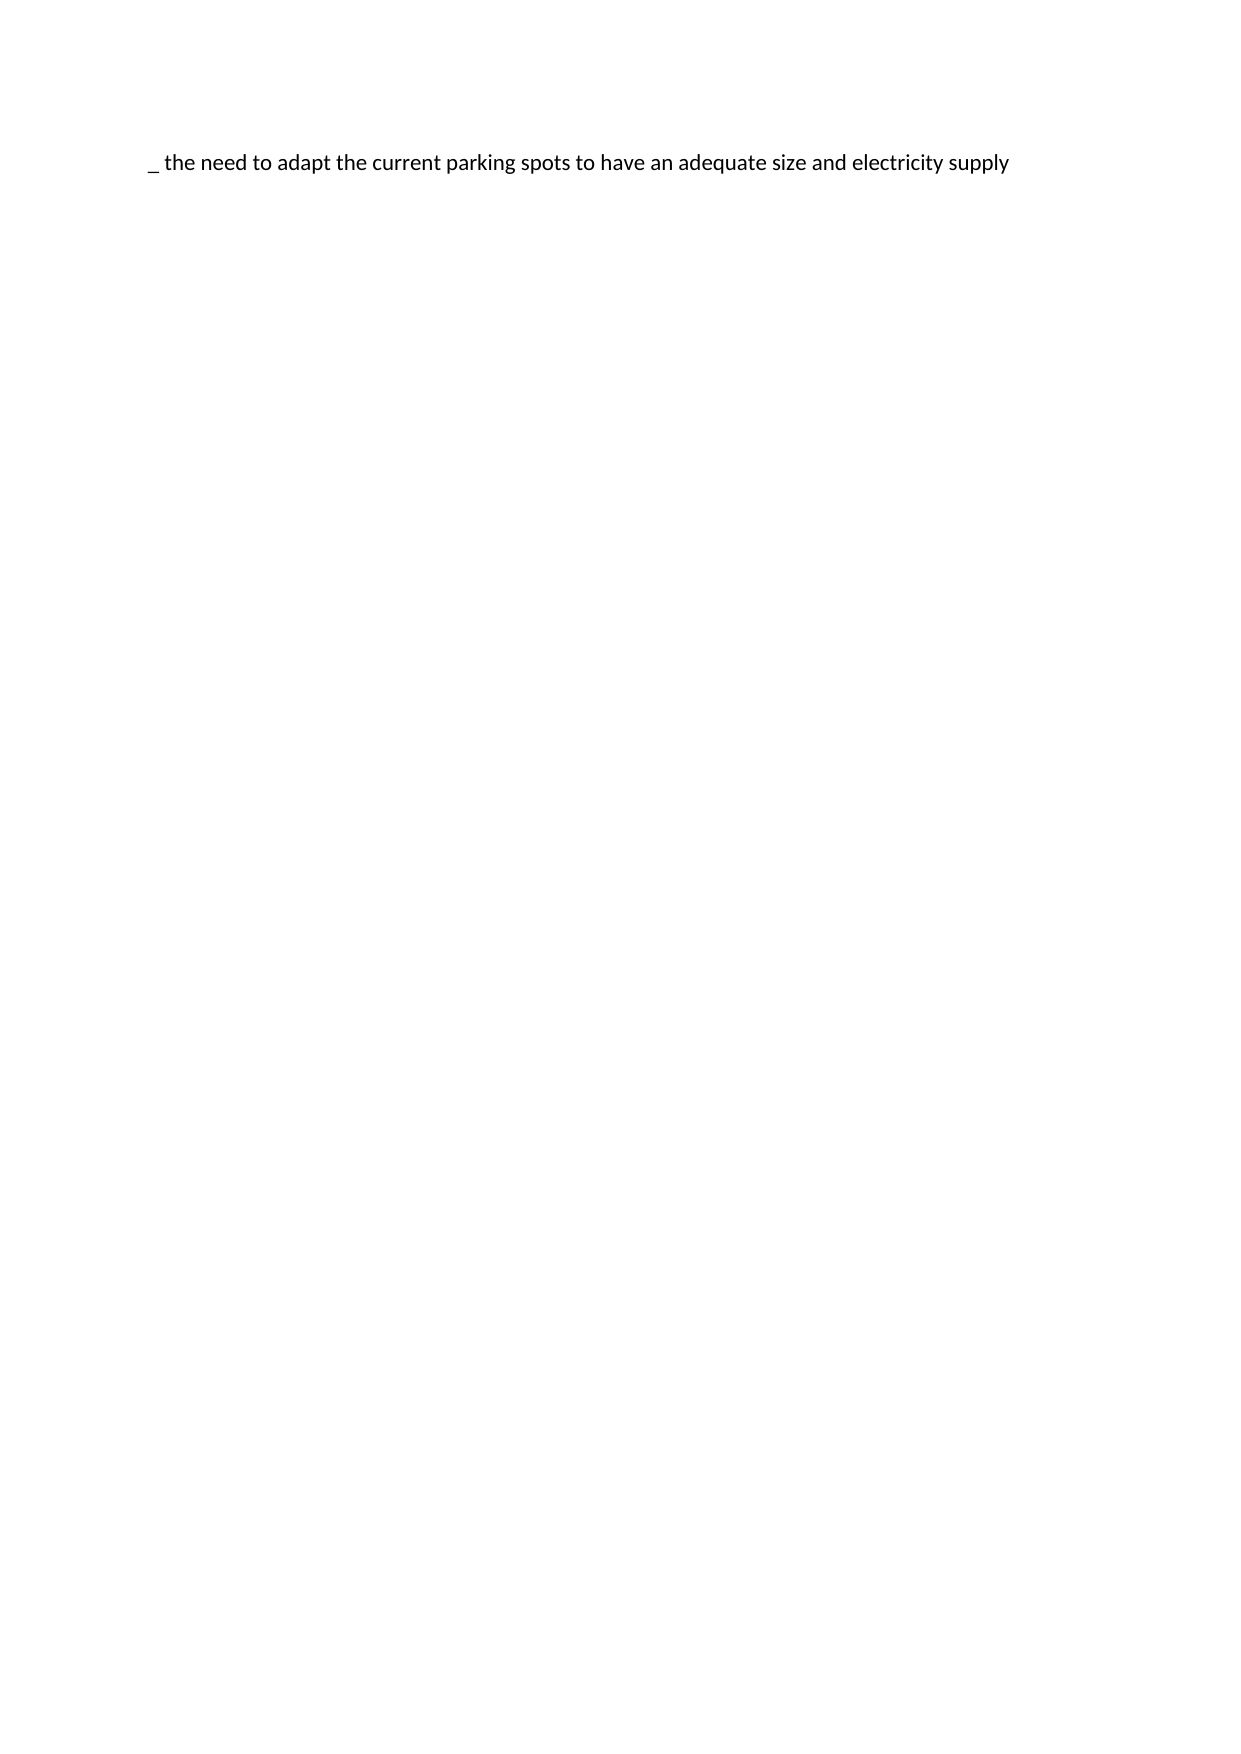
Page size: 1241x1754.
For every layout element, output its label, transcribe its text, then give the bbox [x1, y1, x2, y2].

text _ the need to adapt the current parking spots to have an adequate size and electricity supply [148, 148, 1093, 176]
